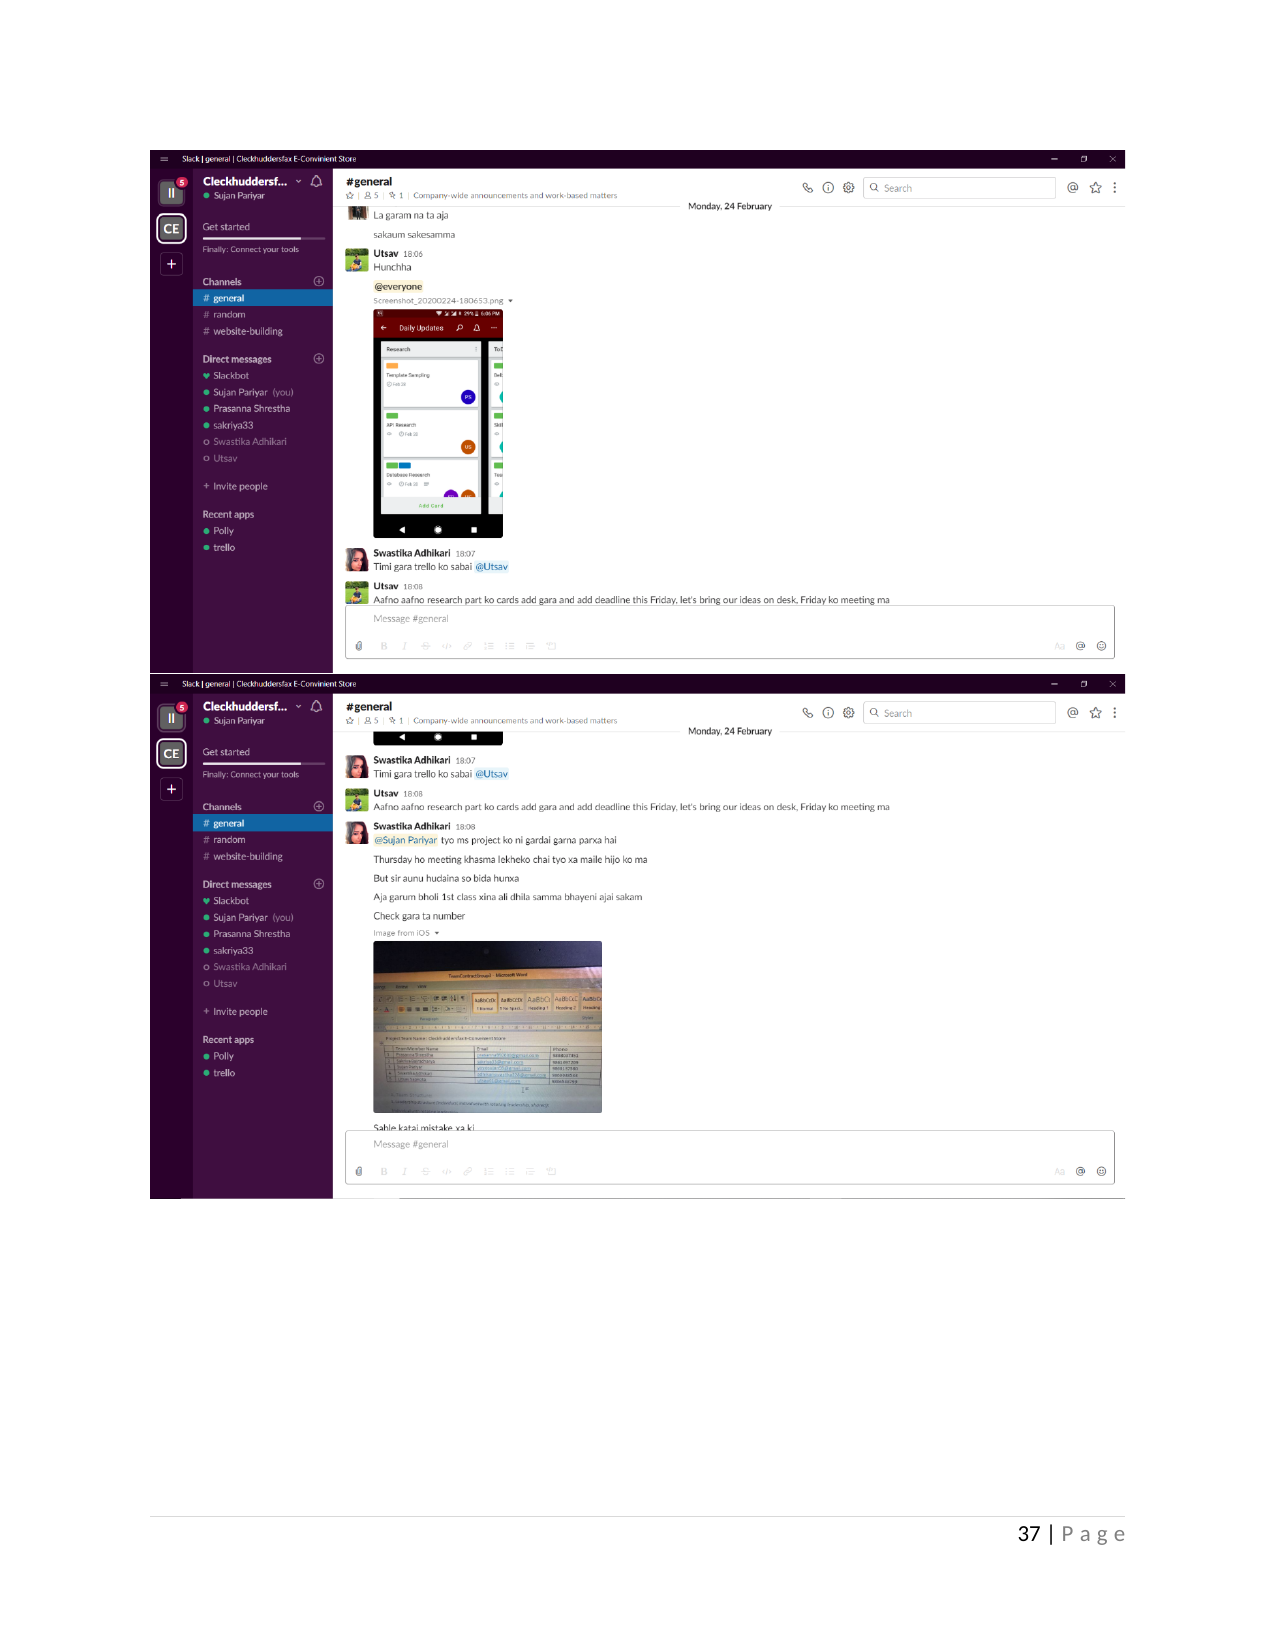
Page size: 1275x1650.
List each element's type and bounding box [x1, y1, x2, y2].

picture [150, 150, 1125, 673]
picture [150, 674, 1125, 1199]
